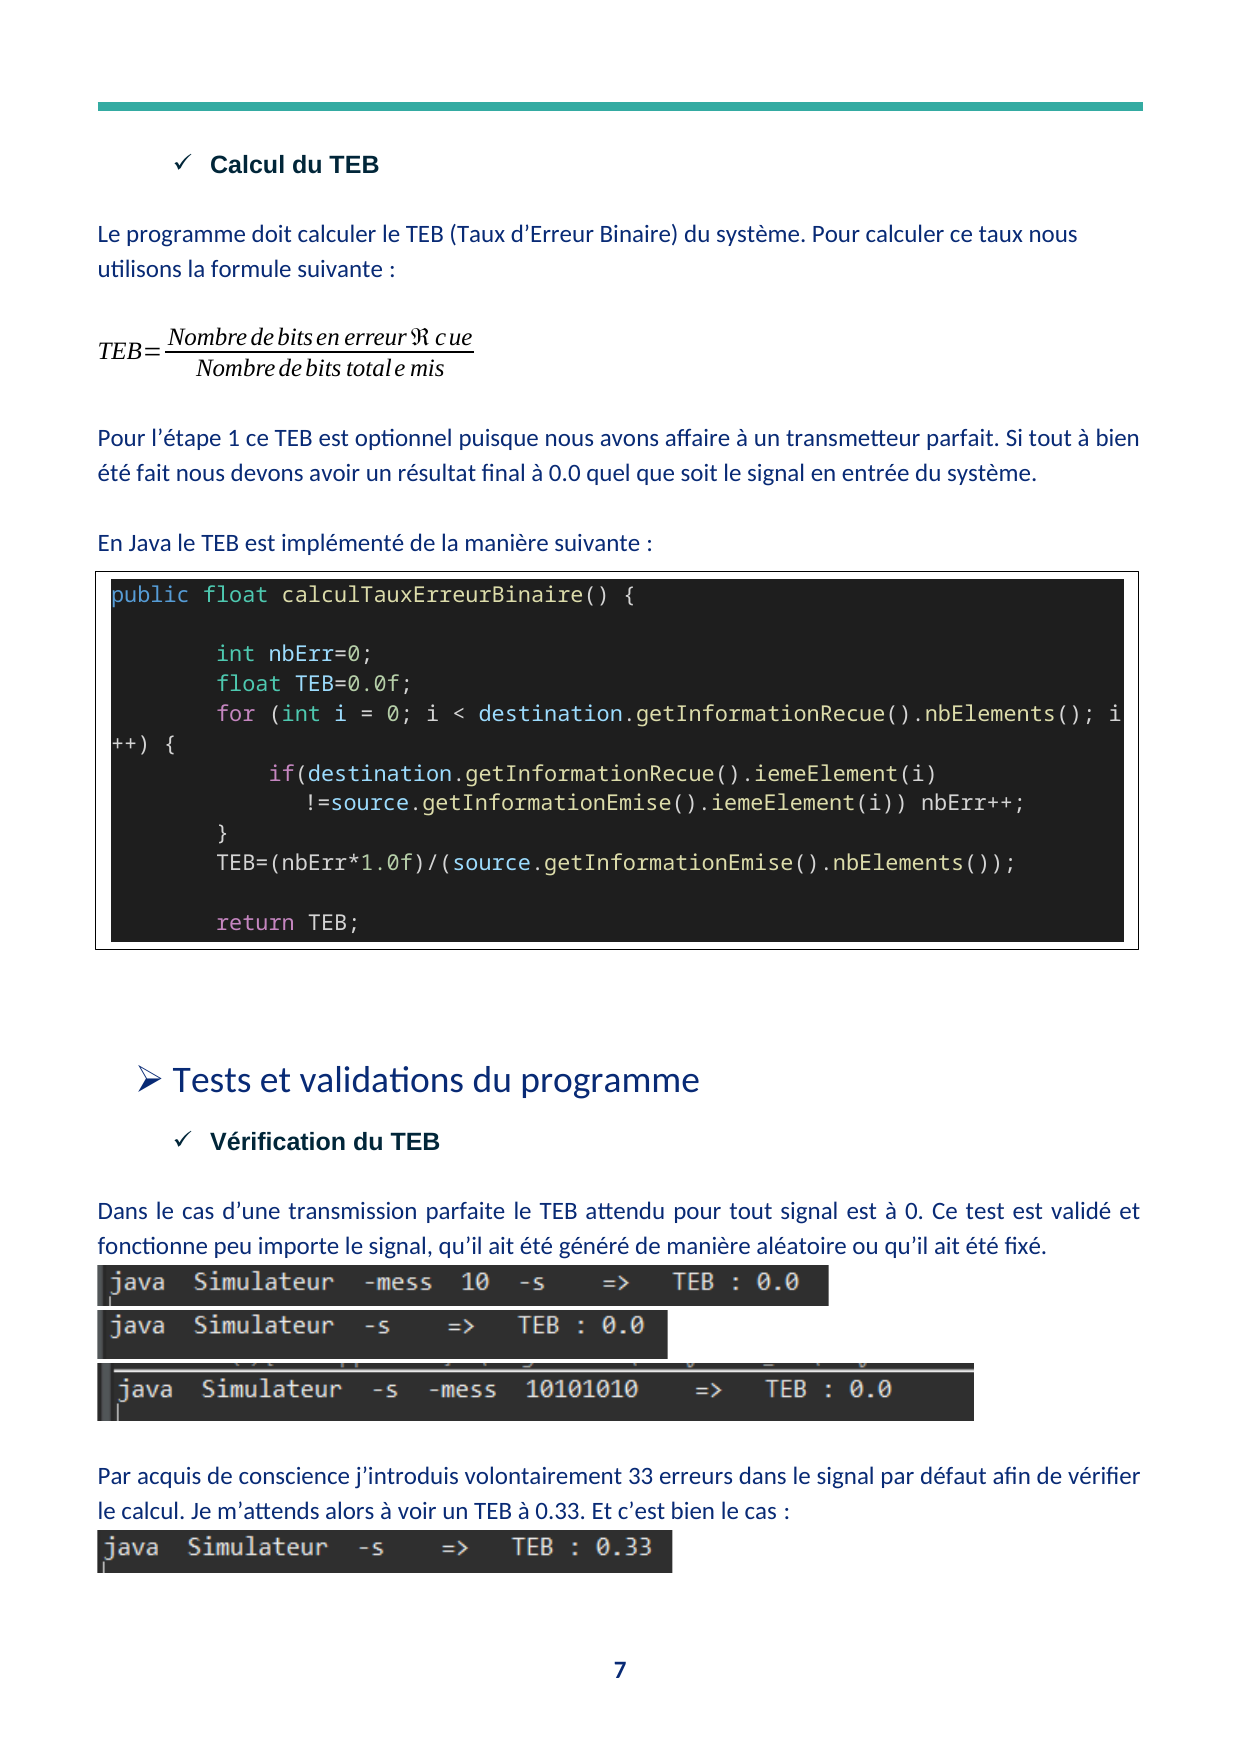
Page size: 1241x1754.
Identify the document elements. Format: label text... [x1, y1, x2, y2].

text Le programme doit calculer le TEB (Taux d’Erreur Binaire) du système. Pour calculer ce taux nous utilisons la formule suivante : [97, 218, 1143, 284]
picture [97, 1363, 974, 1421]
text Pour l’étape 1 ce TEB est optionnel puisque nous avons affaire à un transmetteur parfait. Si tout à bien été fait nous devons avoir un résultat final à 0.0 quel que soit le signal en entrée du système. [97, 422, 1143, 487]
text En Java le TEB est implémenté de la manière suivante : [97, 527, 1143, 557]
picture [97, 1310, 668, 1359]
picture [97, 1530, 673, 1573]
subtitle Tests et validations du programme [135, 1056, 1143, 1102]
text Dans le cas d’une transmission parfaite le TEB attendu pour tout signal est à 0. Ce test est validé et fonctionne peu importe le signal, qu’il ait été généré de manière aléatoire ou qu’il ait été fixé. [97, 1195, 1143, 1261]
subtitle Calcul du TEB [172, 150, 1143, 179]
subtitle Vérification du TEB [172, 1127, 1143, 1156]
picture [97, 1265, 829, 1306]
text Par acquis de conscience j’introduis volontairement 33 erreurs dans le signal par défaut afin de vérifier le calcul. Je m’attends alors à voir un TEB à 0.33. Et c’est bien le cas : [97, 1460, 1143, 1526]
